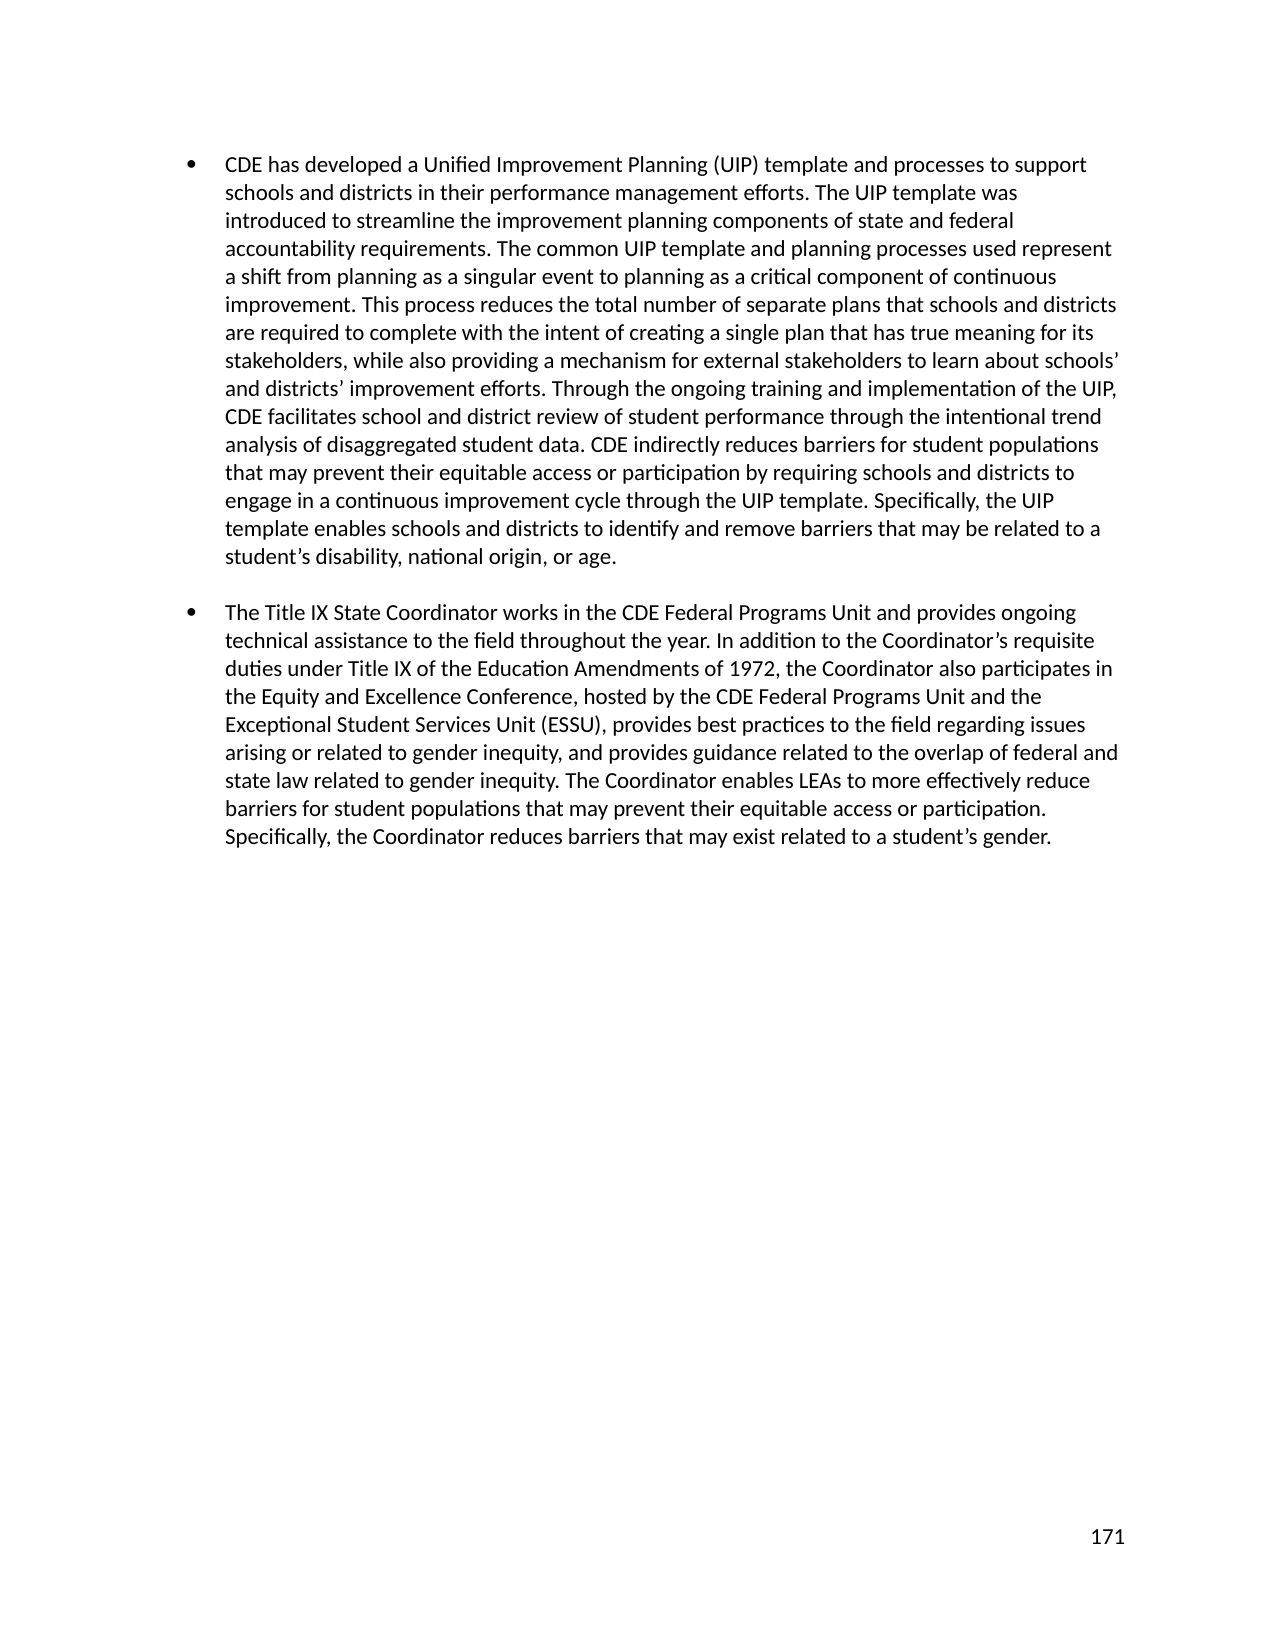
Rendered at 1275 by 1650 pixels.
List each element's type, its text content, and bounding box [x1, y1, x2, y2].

list CDE has developed a Unified Improvement Planning (UIP) template and processes to support schools and districts in their performance management efforts. The UIP template was introduced to streamline the improvement planning components of state and federal accountability requirements. The common UIP template and planning processes used represent a shift from planning as a singular event to planning as a critical component of continuous improvement. This process reduces the total number of separate plans that schools and districts are required to complete with the intent of creating a single plan that has true meaning for its stakeholders, while also providing a mechanism for external stakeholders to learn about schools’ and districts’ improvement efforts. Through the ongoing training and implementation of the UIP, CDE facilitates school and district review of student performance through the intentional trend analysis of disaggregated student data. CDE indirectly reduces barriers for student populations that may prevent their equitable access or participation by requiring schools and districts to engage in a continuous improvement cycle through the UIP template. Specifically, the UIP template enables schools and districts to identify and remove barriers that may be related to a student’s disability, national origin, or age. [187, 150, 1125, 570]
list The Title IX State Coordinator works in the CDE Federal Programs Unit and provides ongoing technical assistance to the field throughout the year. In addition to the Coordinator’s requisite duties under Title IX of the Education Amendments of 1972, the Coordinator also participates in the Equity and Excellence Conference, hosted by the CDE Federal Programs Unit and the Exceptional Student Services Unit (ESSU), provides best practices to the field regarding issues arising or related to gender inequity, and provides guidance related to the overlap of federal and state law related to gender inequity. The Coordinator enables LEAs to more effectively reduce barriers for student populations that may prevent their equitable access or participation. Specifically, the Coordinator reduces barriers that may exist related to a student’s gender. [187, 598, 1125, 851]
